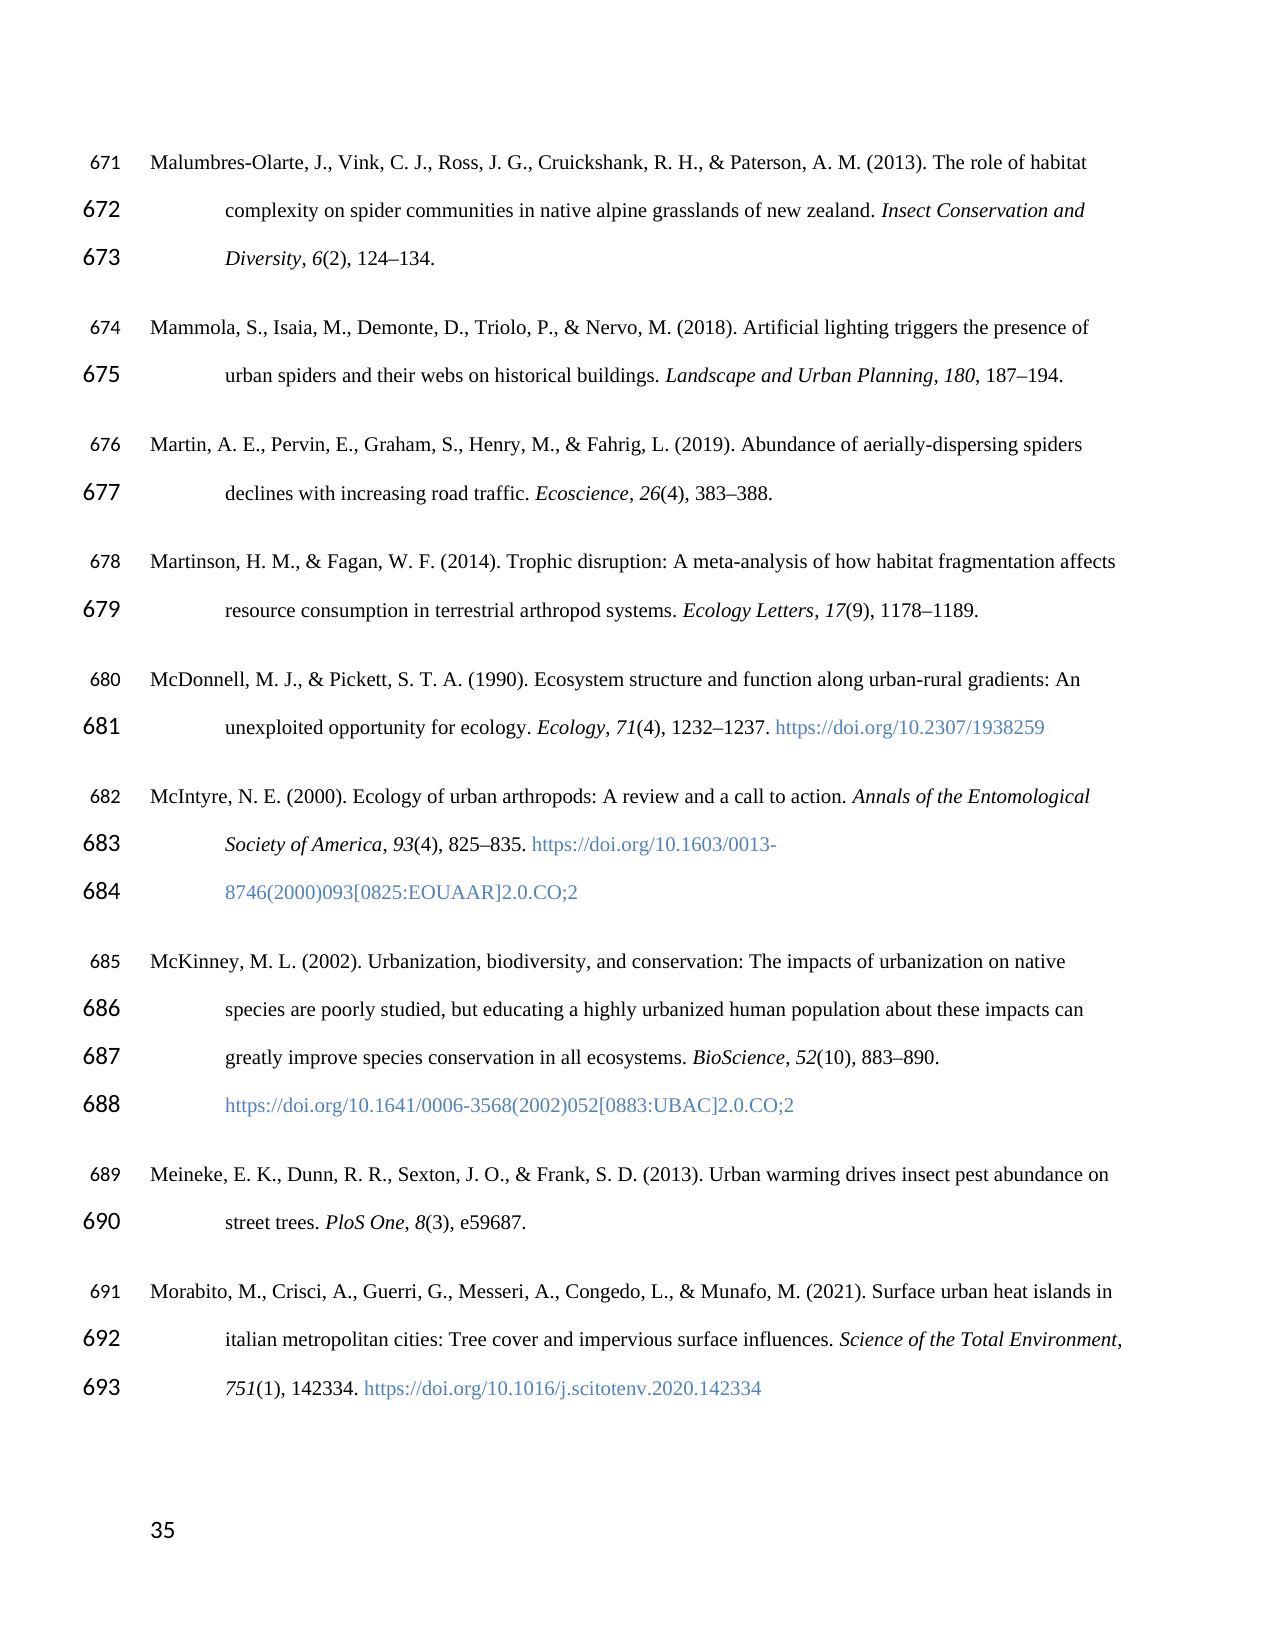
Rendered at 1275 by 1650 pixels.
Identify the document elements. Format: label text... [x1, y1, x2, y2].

text McKinney, M. L. (2002). Urbanization, biodiversity, and conservation: The impacts of urbanization on native species are poorly studied, but educating a highly urbanized human population about these impacts can greatly improve species conservation in all ecosystems. BioScience, 52(10), 883–890. https://doi.org/10.1641/0006-3568(2002)052[0883:UBAC]2.0.CO;2 [150, 949, 1125, 1117]
text Meineke, E. K., Dunn, R. R., Sexton, J. O., & Frank, S. D. (2013). Urban warming drives insect pest abundance on street trees. PloS One, 8(3), e59687. [150, 1162, 1125, 1234]
text Malumbres-Olarte, J., Vink, C. J., Ross, J. G., Cruickshank, R. H., & Paterson, A. M. (2013). The role of habitat complexity on spider communities in native alpine grasslands of new zealand. Insect Conservation and Diversity, 6(2), 124–134. [150, 150, 1125, 270]
text Morabito, M., Crisci, A., Guerri, G., Messeri, A., Congedo, L., & Munafo, M. (2021). Surface urban heat islands in italian metropolitan cities: Tree cover and impervious surface influences. Science of the Total Environment, 751(1), 142334. https://doi.org/10.1016/j.scitotenv.2020.142334 [150, 1279, 1125, 1399]
text McDonnell, M. J., & Pickett, S. T. A. (1990). Ecosystem structure and function along urban-rural gradients: An unexploited opportunity for ecology. Ecology, 71(4), 1232–1237. https://doi.org/10.2307/1938259 [150, 666, 1125, 739]
text Martin, A. E., Pervin, E., Graham, S., Henry, M., & Fahrig, L. (2019). Abundance of aerially-dispersing spiders declines with increasing road traffic. Ecoscience, 26(4), 383–388. [150, 432, 1125, 504]
text Martinson, H. M., & Fagan, W. F. (2014). Trophic disruption: A meta-analysis of how habitat fragmentation affects resource consumption in terrestrial arthropod systems. Ecology Letters, 17(9), 1178–1189. [150, 549, 1125, 622]
text McIntyre, N. E. (2000). Ecology of urban arthropods: A review and a call to action. Annals of the Entomological Society of America, 93(4), 825–835. https://doi.org/10.1603/0013-8746(2000)093[0825:EOUAAR]2.0.CO;2 [150, 783, 1125, 904]
text Mammola, S., Isaia, M., Demonte, D., Triolo, P., & Nervo, M. (2018). Artificial lighting triggers the presence of urban spiders and their webs on historical buildings. Landscape and Urban Planning, 180, 187–194. [150, 315, 1125, 387]
